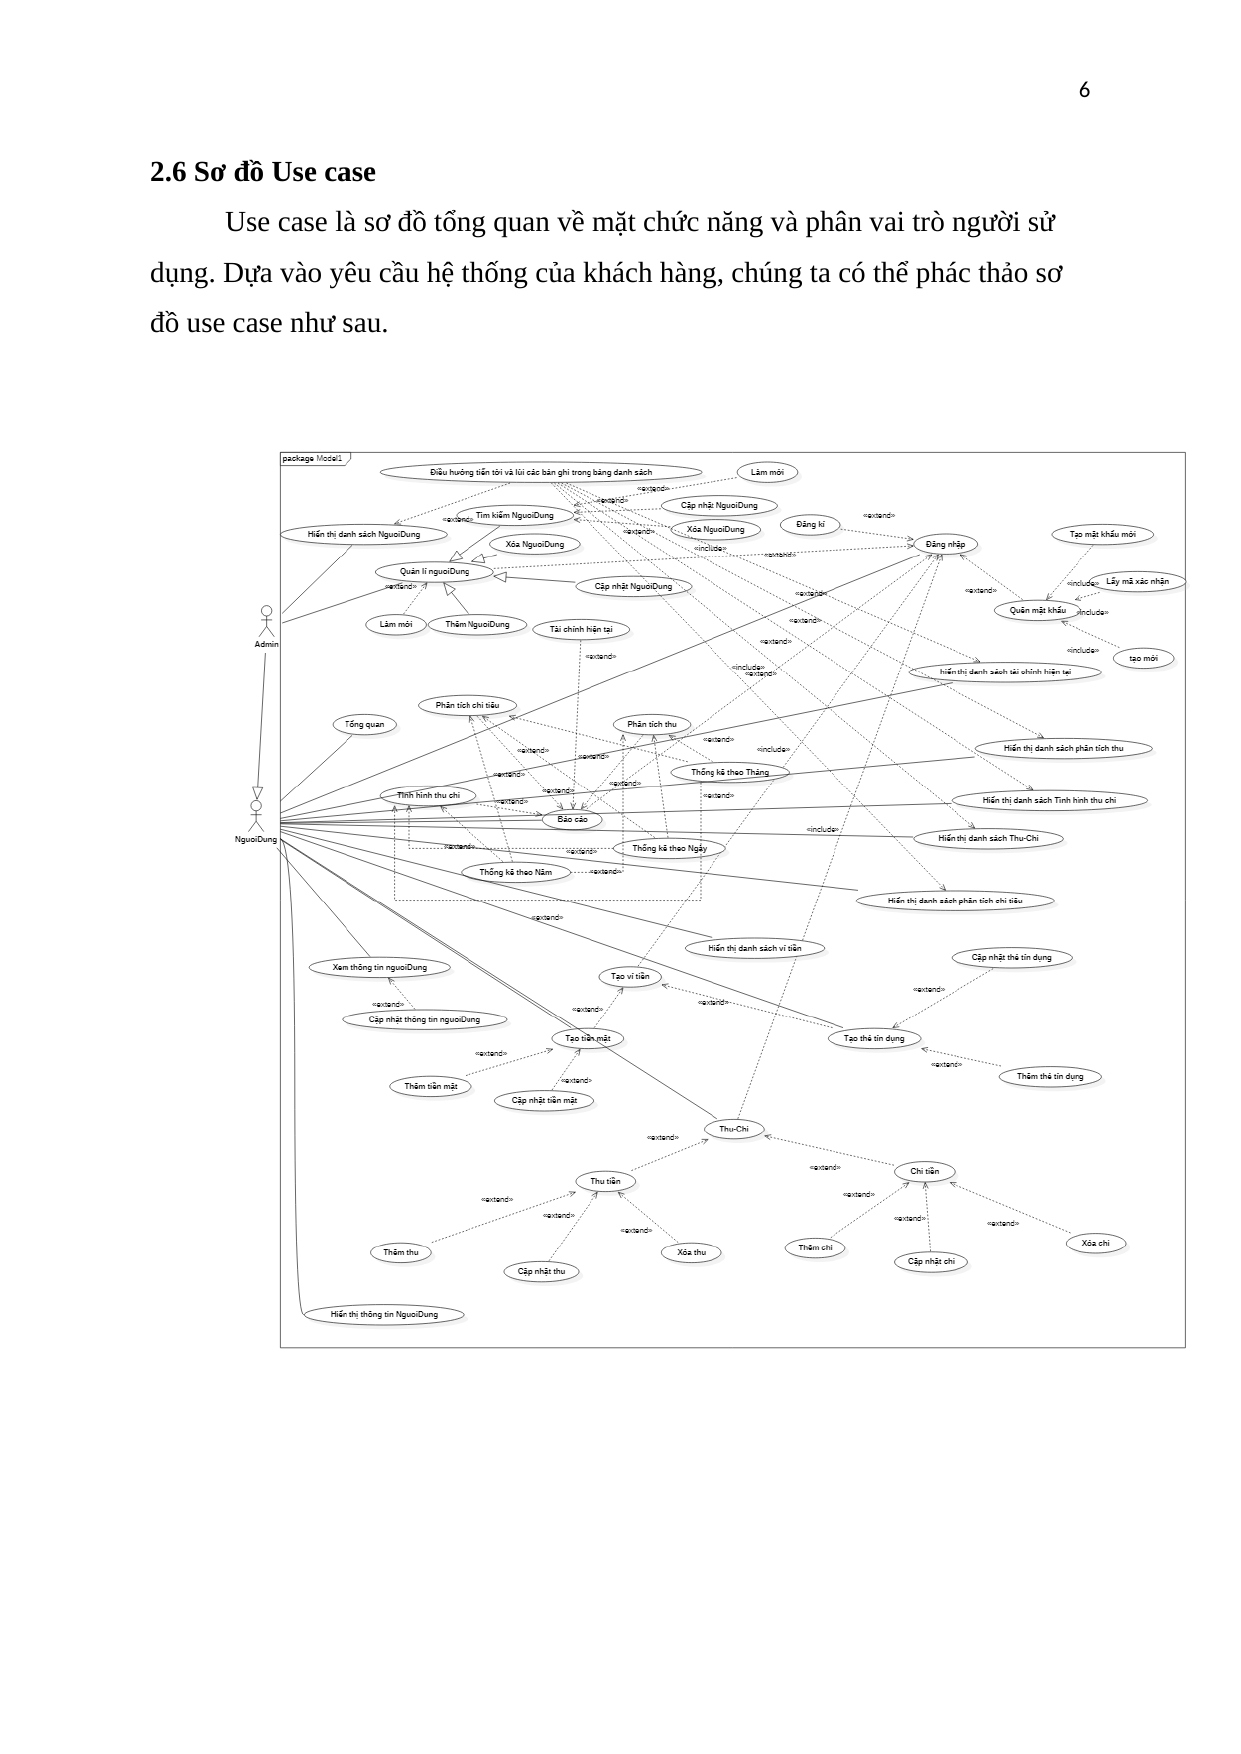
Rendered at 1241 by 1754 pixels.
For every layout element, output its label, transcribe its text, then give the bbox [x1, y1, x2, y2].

subtitle 2.6 Sơ đồ Use case [150, 154, 1090, 188]
picture [225, 442, 1200, 1361]
text Use case là sơ đồ tổng quan về mặt chức năng và phân vai trò người sử dụng. Dựa vào yêu cầu hệ thống của khách hàng, chúng ta có thể phác thảo sơ đồ use case như sau. [150, 204, 1090, 339]
